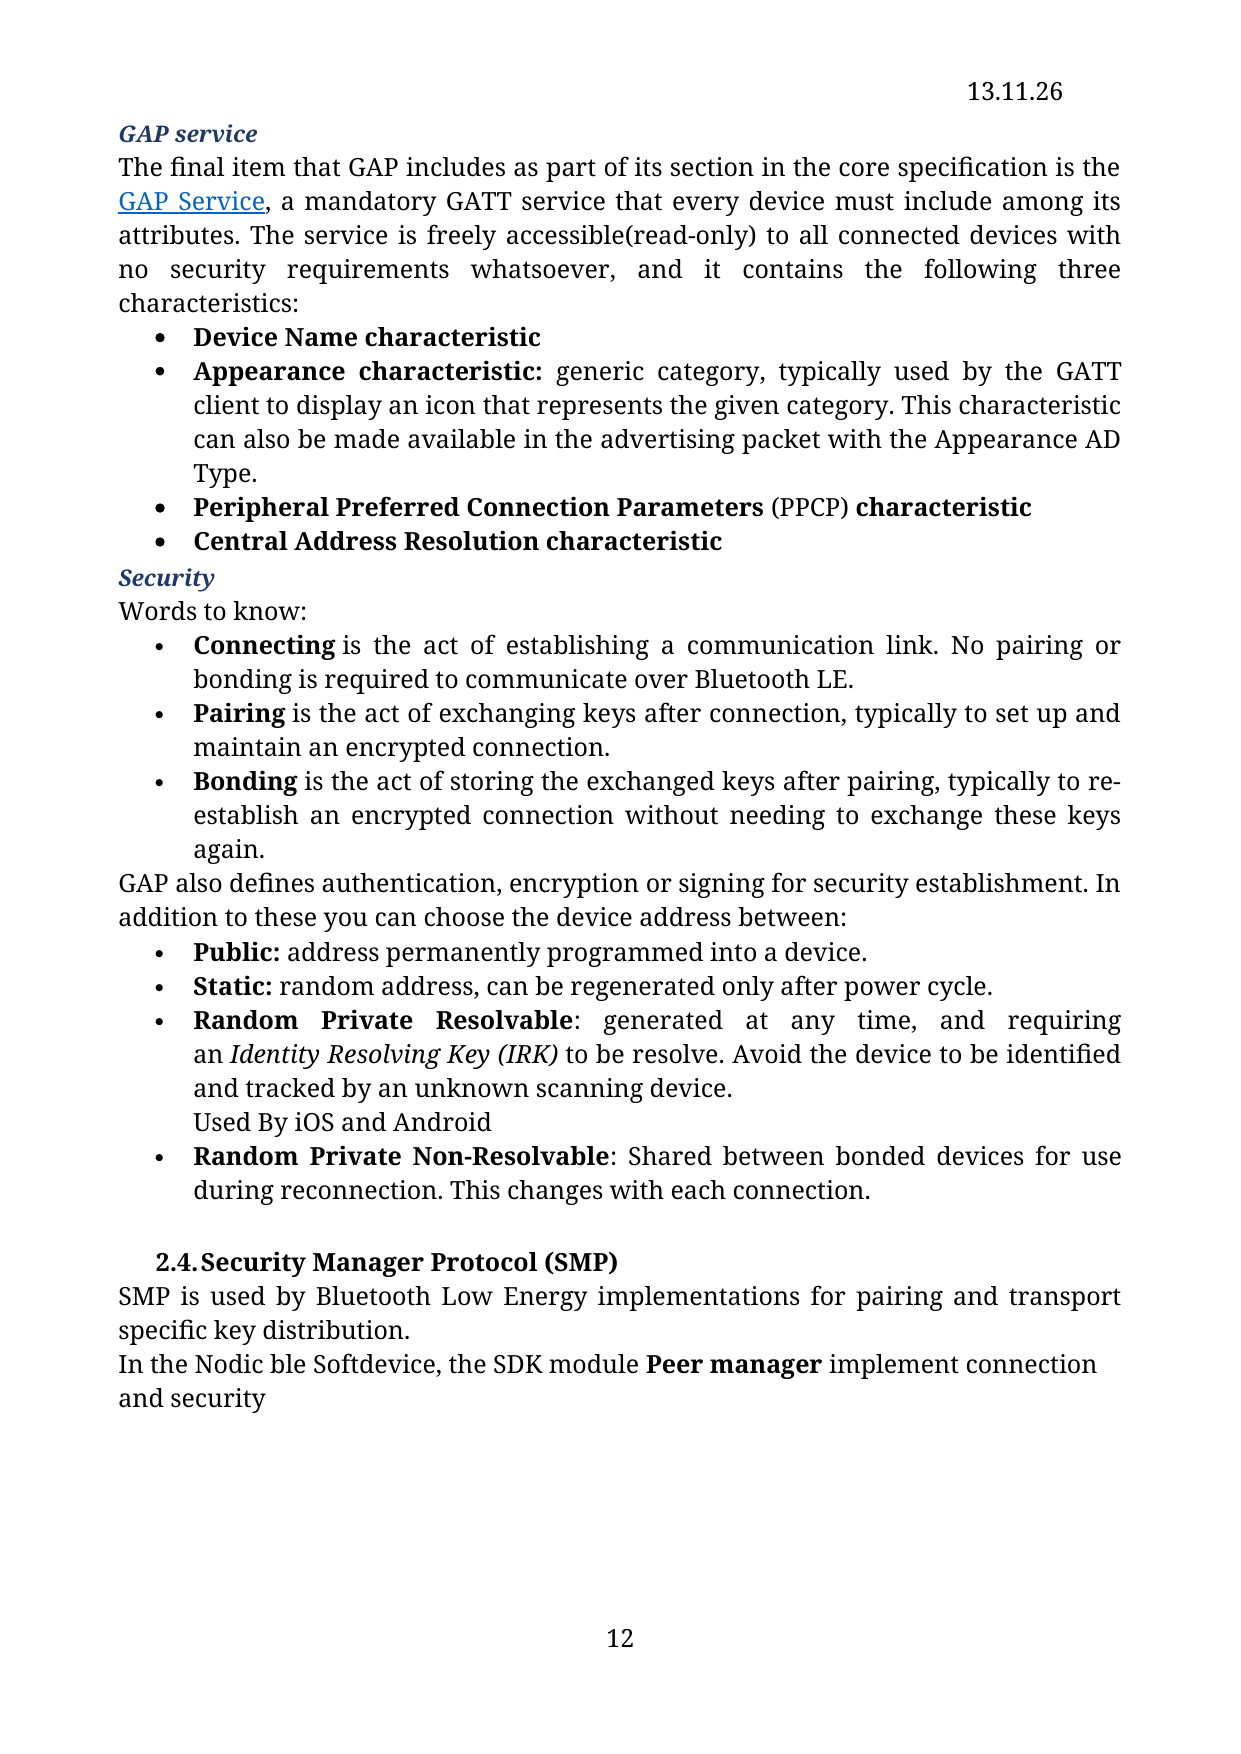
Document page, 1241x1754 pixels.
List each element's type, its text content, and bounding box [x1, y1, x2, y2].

list Peripheral Preferred Connection Parameters (PPCP) characteristic [156, 490, 1122, 524]
list Random Private Non-Resolvable: Shared between bonded devices for use during reconnection. This changes with each connection. [156, 1138, 1122, 1207]
list Bonding is the act of storing the exchanged keys after pairing, typically to re-establish an encrypted connection without needing to exchange these keys again. [156, 764, 1122, 866]
list Device Name characteristic [156, 320, 1122, 354]
list Random Private Resolvable: generated at any time, and requiring an Identity Resolving Key (IRK) to be resolve. Avoid the device to be identified and tracked by an unknown scanning device. [156, 1002, 1122, 1104]
list Static: random address, can be regenerated only after power cycle. [156, 968, 1122, 1002]
list Appearance characteristic: generic category, typically used by the GATT client to display an icon that represents the given category. This characteristic can also be made available in the advertising packet with the Appearance AD Type. [156, 354, 1122, 490]
subtitle Security [118, 562, 1122, 593]
list Central Address Resolution characteristic [156, 524, 1122, 558]
text Words to know: [118, 593, 1122, 628]
list Public: address permanently programmed into a device. [156, 934, 1122, 968]
subtitle Security Manager Protocol (SMP) [156, 1245, 1122, 1279]
text GAP also defines authentication, encryption or signing for security establishment. In addition to these you can choose the device address between: [118, 866, 1122, 934]
text The final item that GAP includes as part of its section in the core specification is the GAP Service, a mandatory GATT service that every device must include among its attributes. The service is freely accessible(read-only) to all connected devices with no security requirements whatsoever, and it contains the following three characteristics: [118, 149, 1122, 320]
text SMP is used by Bluetooth Low Energy implementations for pairing and transport specific key distribution. [118, 1279, 1122, 1347]
list Connecting is the act of establishing a communication link. No pairing or bonding is required to communicate over Bluetooth LE. [156, 628, 1122, 696]
text Used By iOS and Android [193, 1104, 1122, 1138]
list Pairing is the act of exchanging keys after connection, typically to set up and maintain an encrypted connection. [156, 696, 1122, 764]
subtitle GAP service [118, 118, 1122, 149]
text In the Nodic ble Softdevice, the SDK module Peer manager implement connection and security [118, 1347, 1122, 1415]
